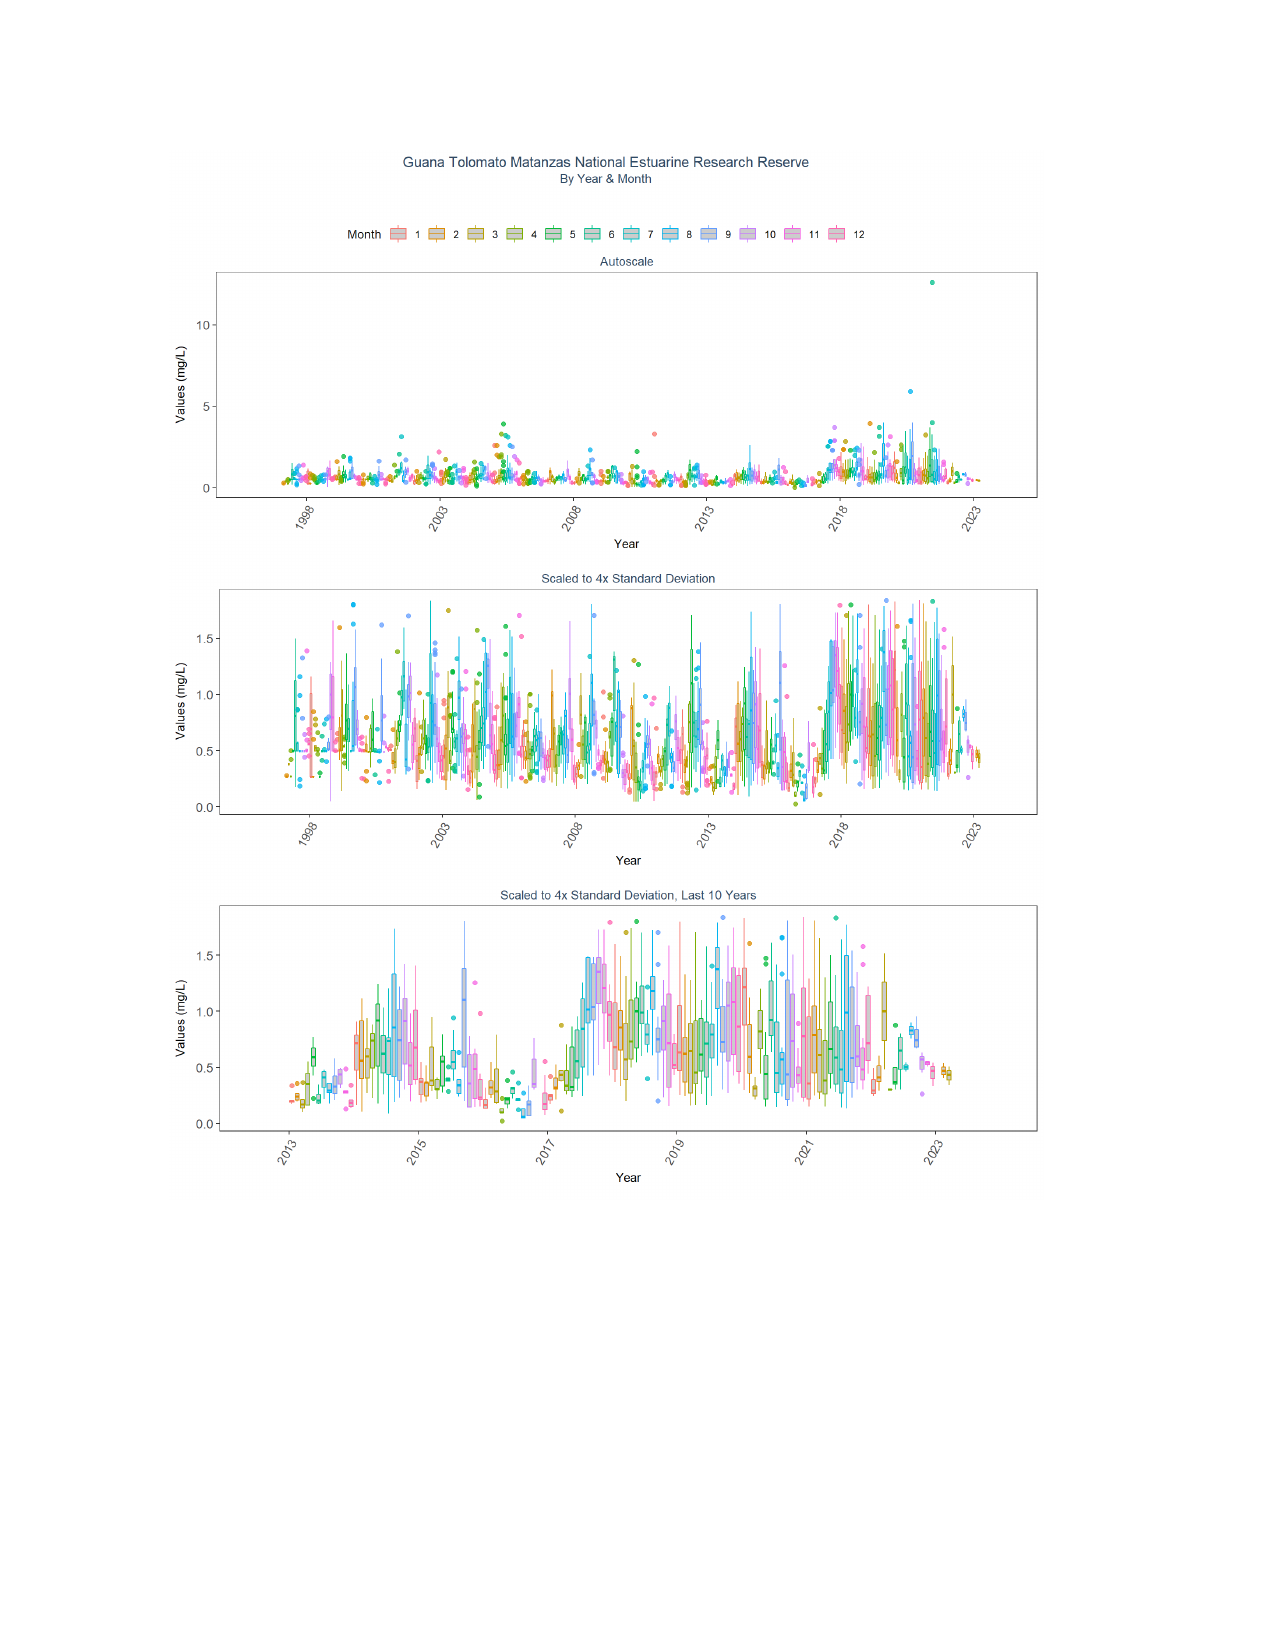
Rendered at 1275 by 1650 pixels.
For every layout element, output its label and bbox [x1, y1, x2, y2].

picture [168, 150, 1044, 1200]
